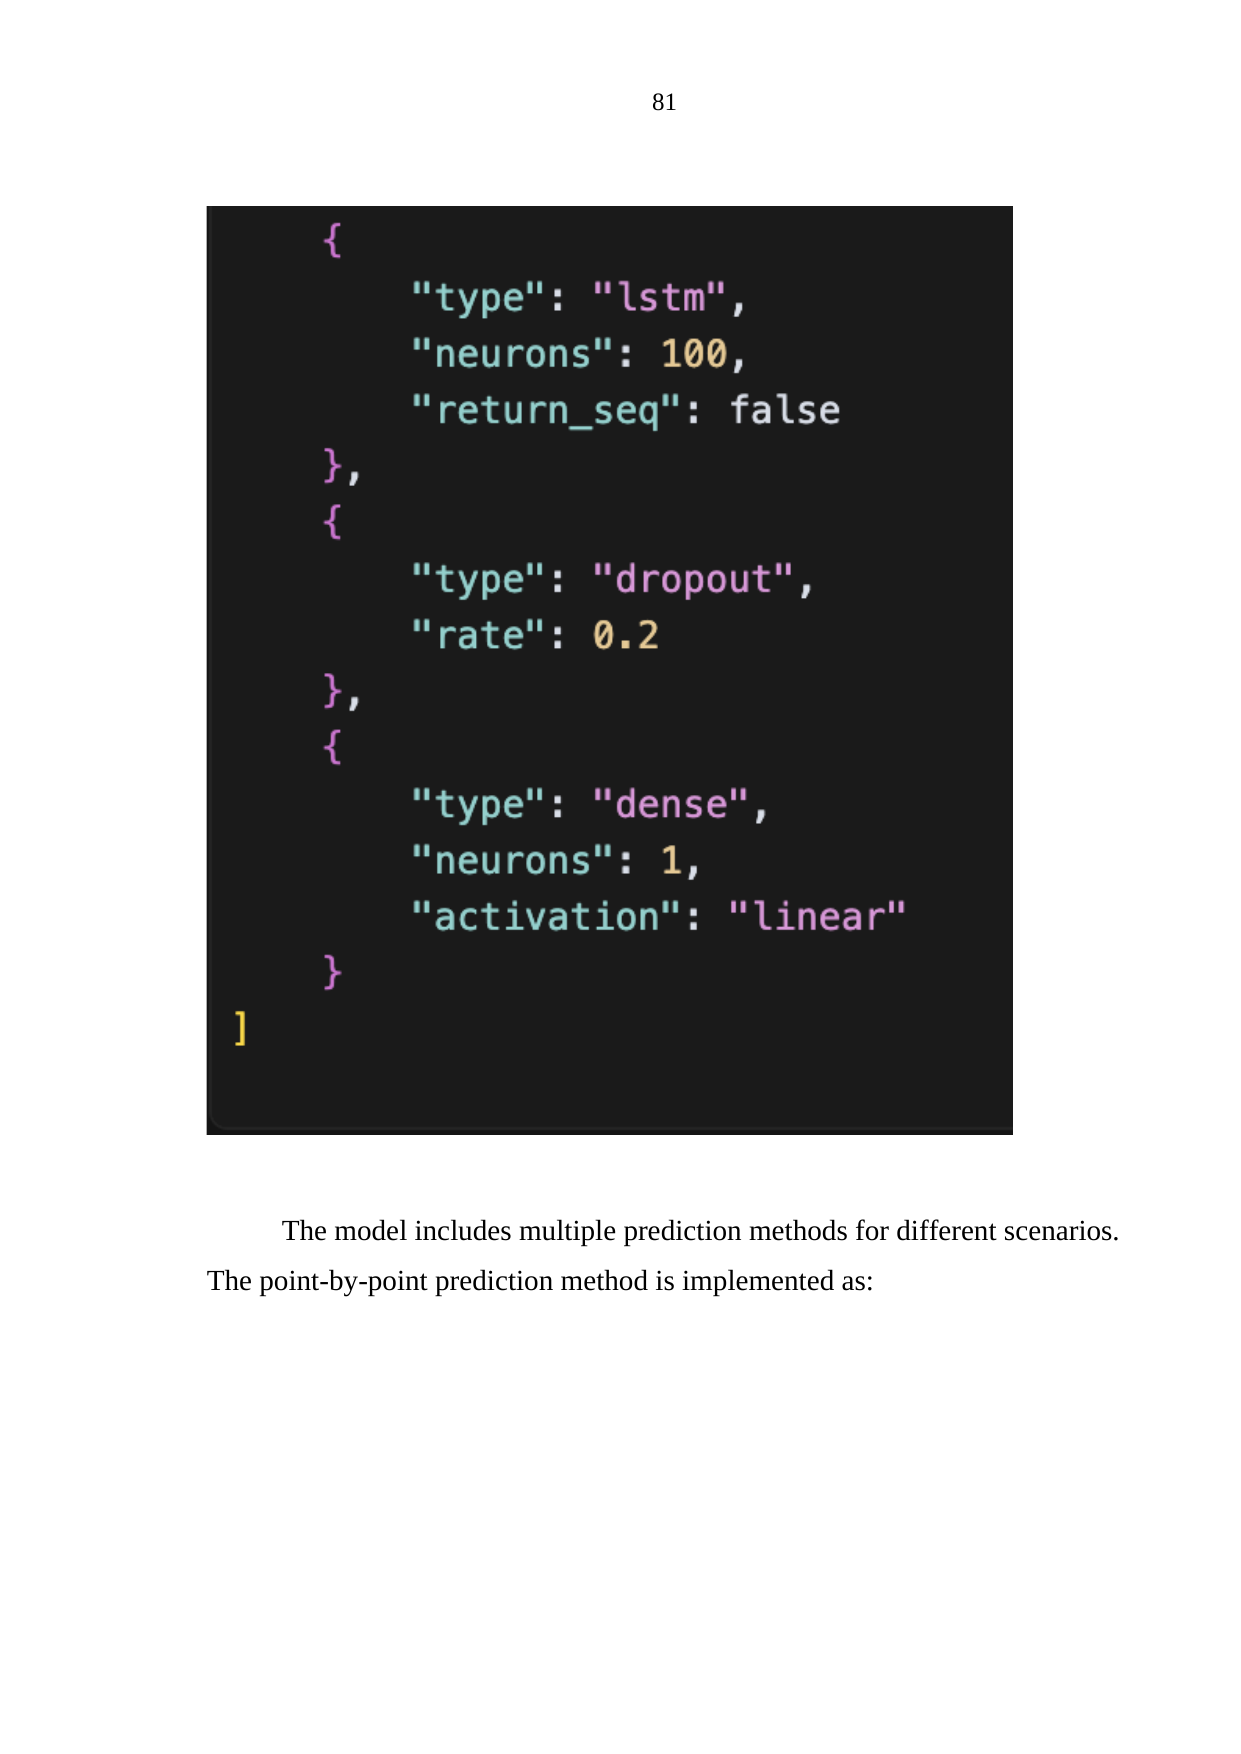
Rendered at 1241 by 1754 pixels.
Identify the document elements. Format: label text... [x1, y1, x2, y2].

text The model includes multiple prediction methods for different scenarios. The point-by-point prediction method is implemented as: [207, 1213, 1122, 1297]
picture [206, 206, 1013, 1135]
